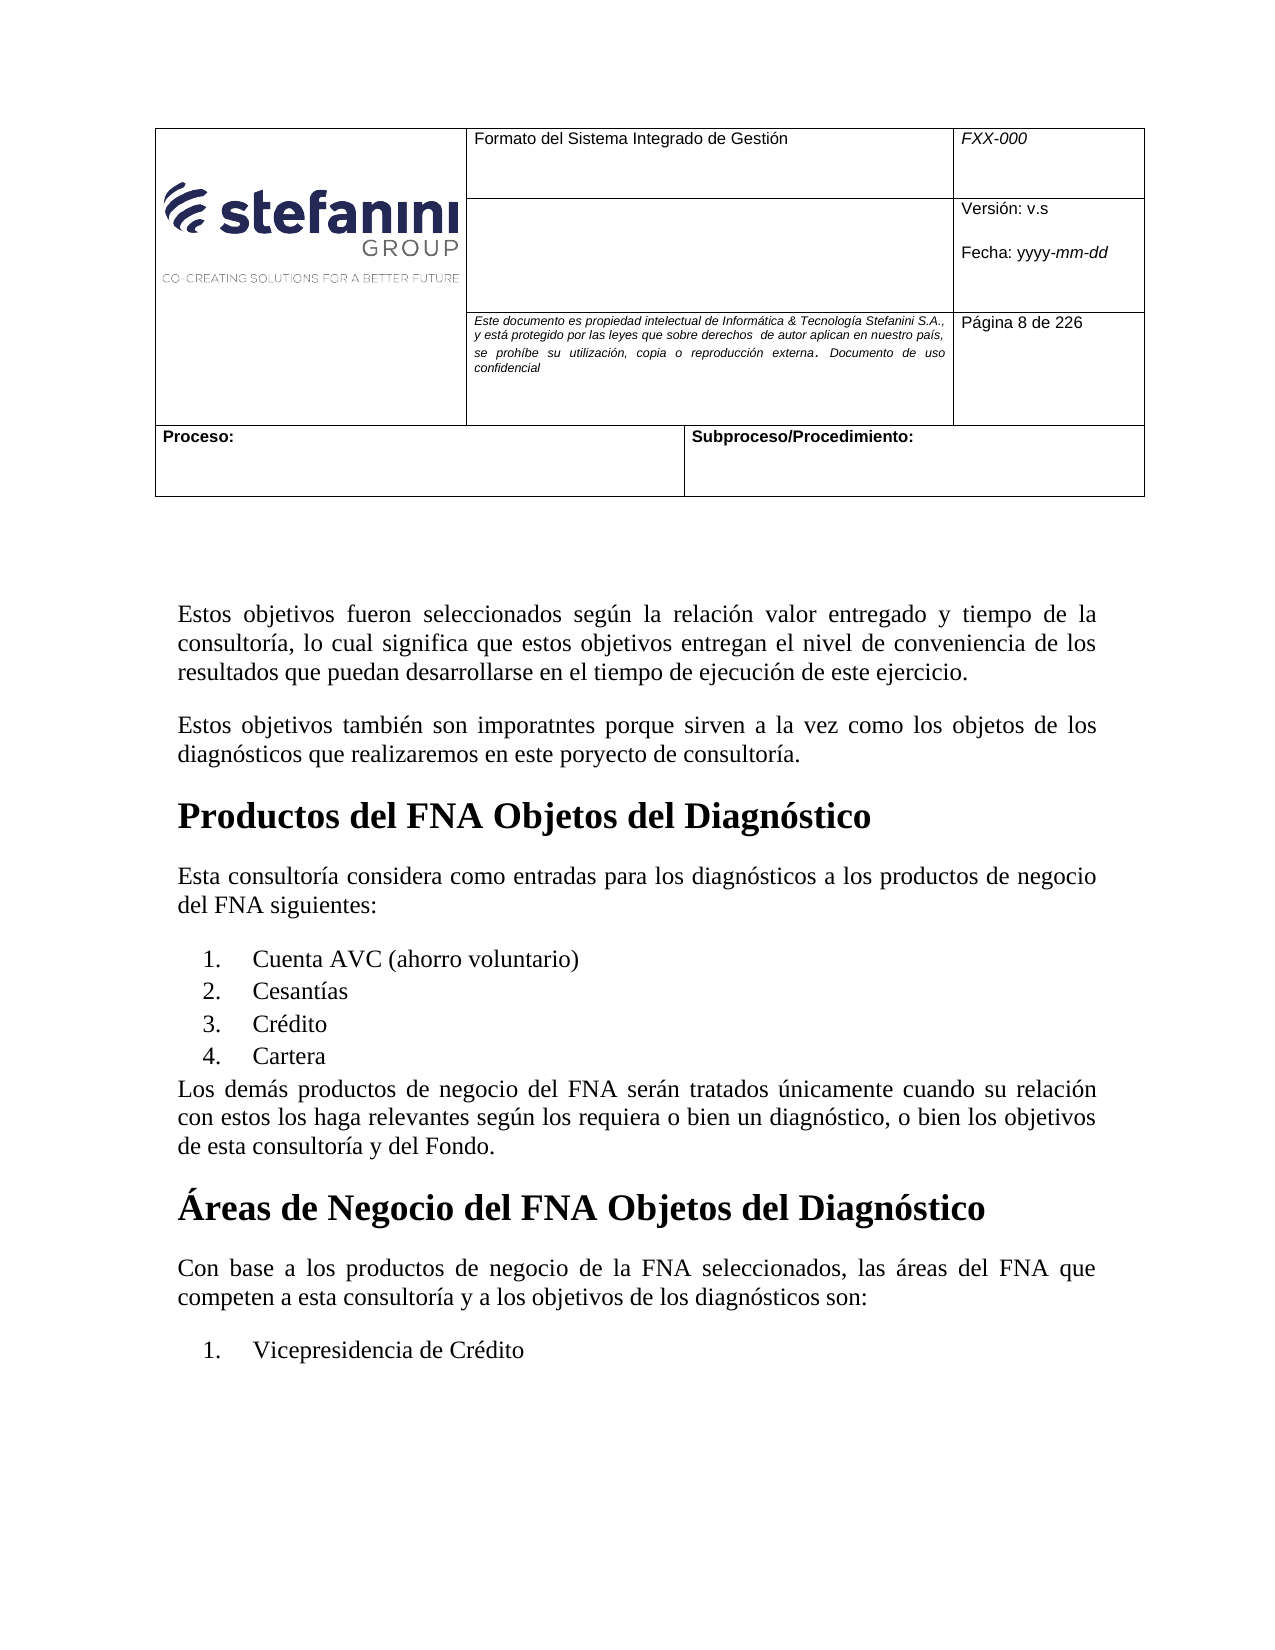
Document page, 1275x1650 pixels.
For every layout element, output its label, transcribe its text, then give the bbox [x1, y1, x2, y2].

subtitle Áreas de Negocio del FNA Objetos del Diagnóstico [177, 1185, 1098, 1228]
text Estos objetivos también son imporatntes porque sirven a la vez como los objetos de los diagnósticos que realizaremos en este poryecto de consultoría. [177, 711, 1098, 768]
text Con base a los productos de negocio de la FNA seleccionados, las áreas del FNA que competen a esta consultoría y a los objetivos de los diagnósticos son: [177, 1253, 1098, 1311]
list Cesantías [202, 976, 1098, 1005]
list Cuenta AVC (ahorro voluntario) [202, 944, 1098, 972]
list Vicepresidencia de Crédito [202, 1336, 1098, 1364]
text Esta consultoría considera como entradas para los diagnósticos a los productos de negocio del FNA siguientes: [177, 861, 1098, 919]
list Crédito [202, 1009, 1098, 1037]
text Los demás productos de negocio del FNA serán tratados únicamente cuando su relación con estos los haga relevantes según los requiera o bien un diagnóstico, o bien los objetivos de esta consultoría y del Fondo. [177, 1074, 1098, 1160]
text Estos objetivos fueron seleccionados según la relación valor entregado y tiempo de la consultoría, lo cual significa que estos objetivos entregan el nivel de conveniencia de los resultados que puedan desarrollarse en el tiempo de ejecución de este ejercicio. [177, 599, 1098, 686]
list Cartera [202, 1041, 1098, 1070]
picture [162, 182, 460, 286]
subtitle Productos del FNA Objetos del Diagnóstico [177, 793, 1098, 836]
